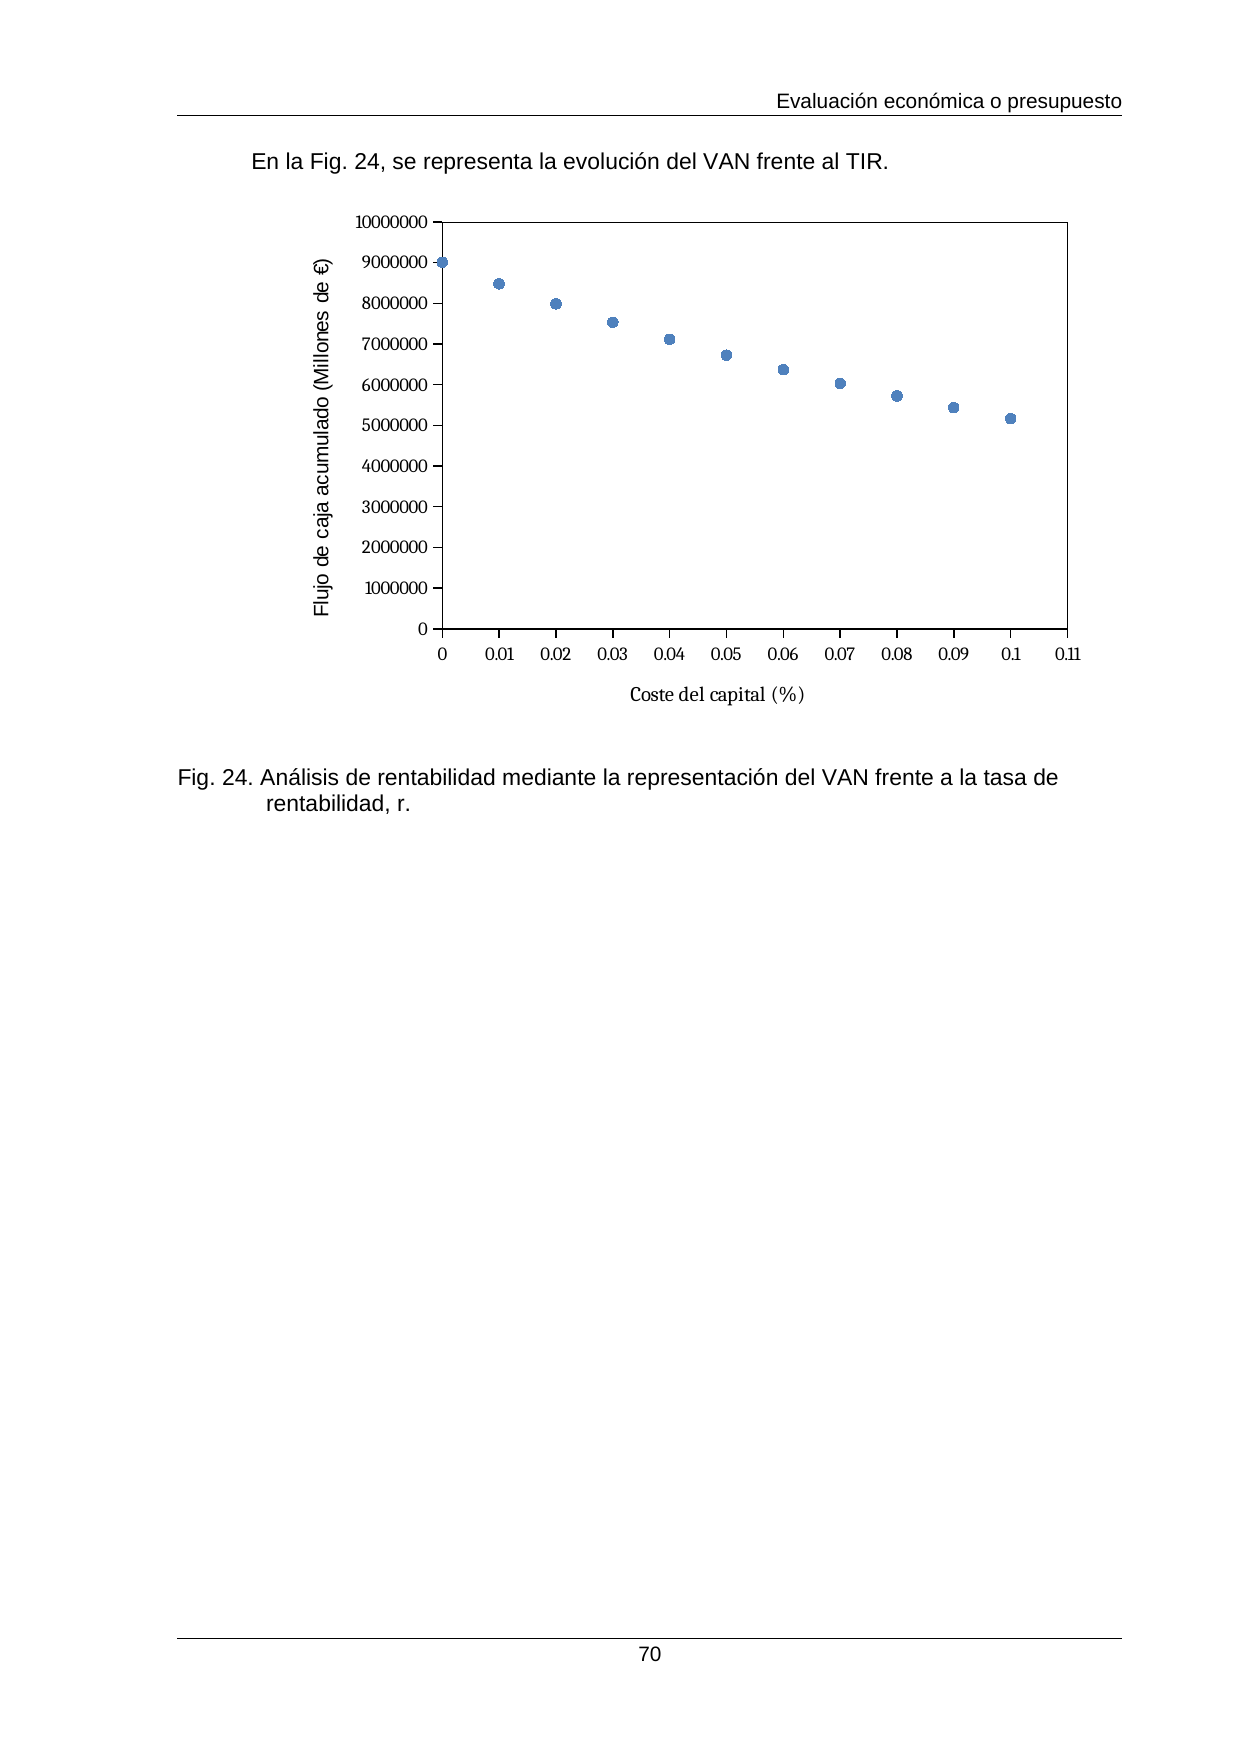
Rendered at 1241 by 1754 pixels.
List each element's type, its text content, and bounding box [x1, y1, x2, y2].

text En la Fig. 24, se representa la evolución del VAN frente al TIR. [177, 148, 1122, 174]
text Fig. 24. Análisis de rentabilidad mediante la representación del VAN frente a la tasa de rentabilidad, r. [177, 763, 1122, 816]
